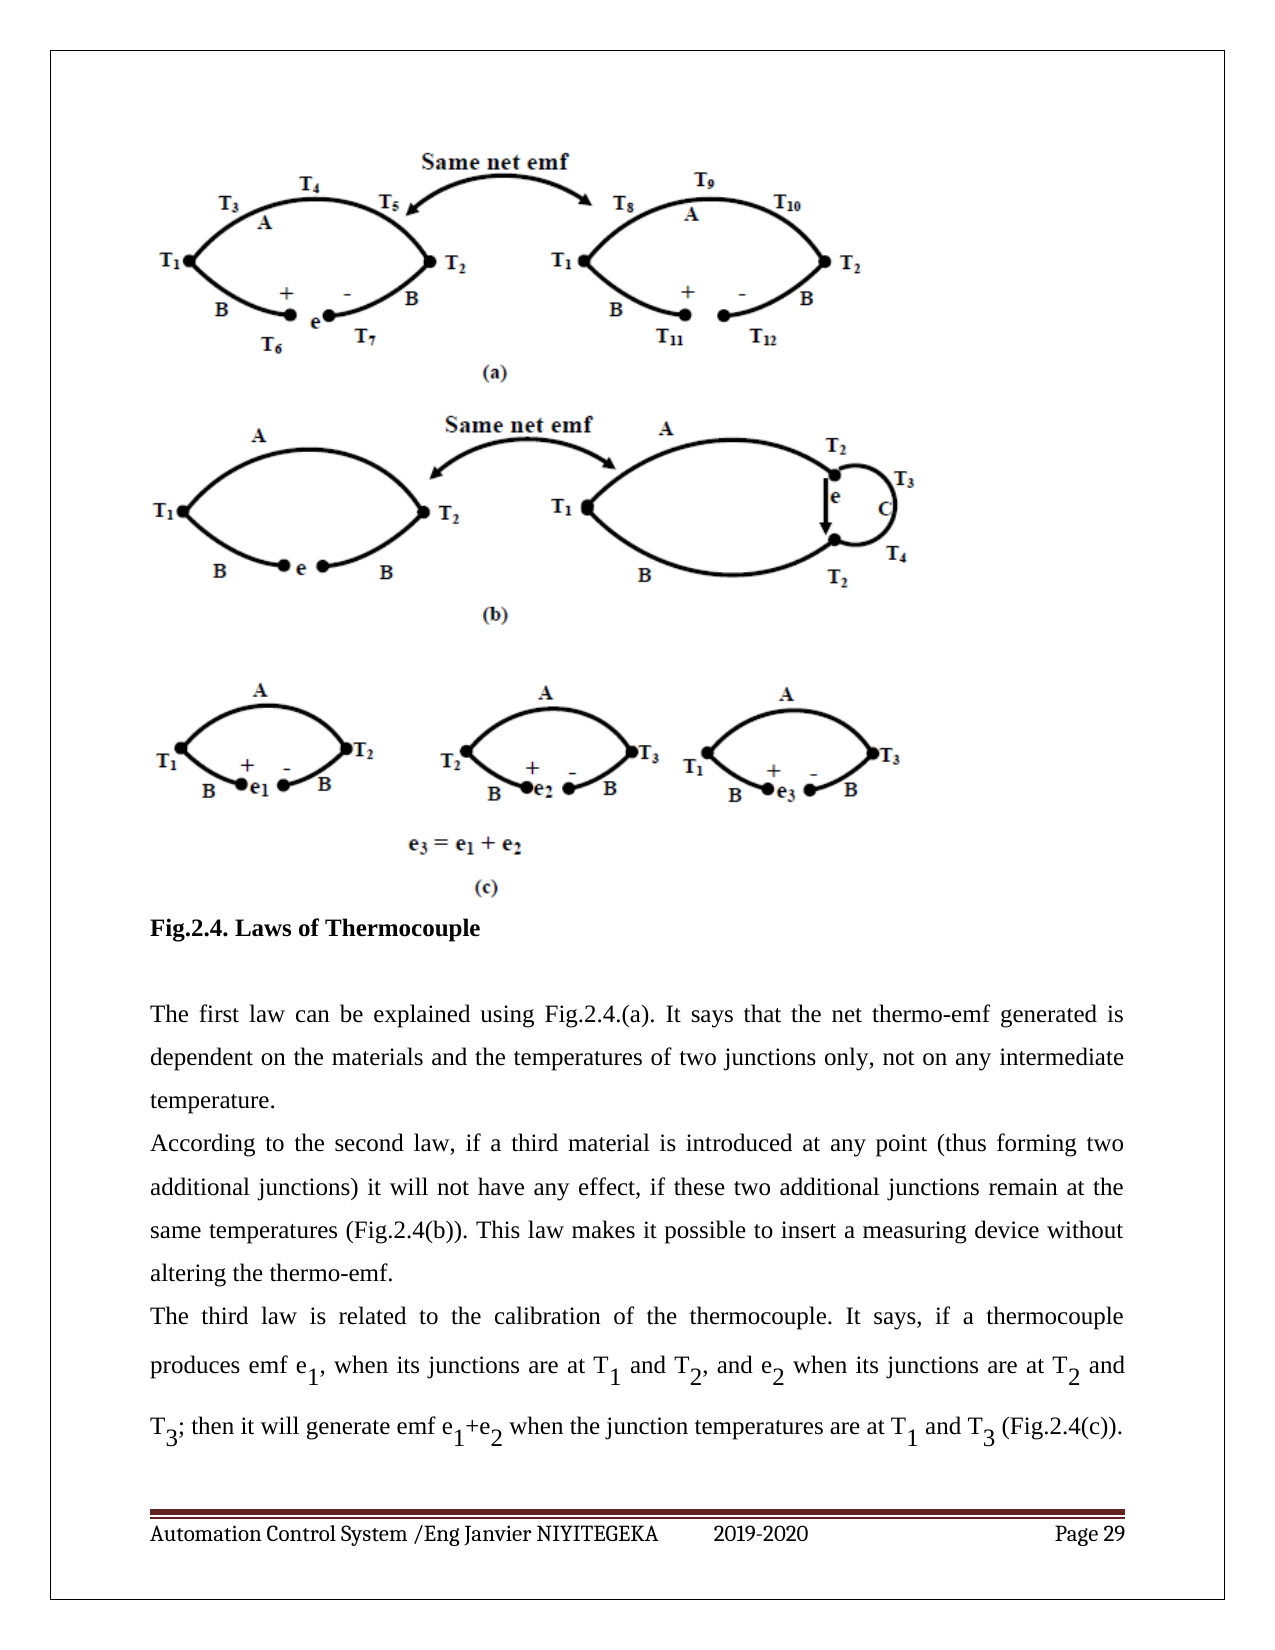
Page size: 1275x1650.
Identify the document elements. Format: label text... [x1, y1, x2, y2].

text The third law is related to the calibration of the thermocouple. It says, if a thermocouple produces emf e1, when its junctions are at T1 and T2, and e2 when its junctions are at T2 and T3; then it will generate emf e1+e2 when the junction temperatures are at T1 and T3 (Fig.2.4(c)). [150, 1301, 1125, 1452]
text According to the second law, if a third material is introduced at any point (thus forming two additional junctions) it will not have any effect, if these two additional junctions remain at the same temperatures (Fig.2.4(b)). This law makes it possible to insert a measuring device without altering the thermo-emf. [150, 1128, 1125, 1287]
picture [150, 150, 925, 899]
text The first law can be explained using Fig.2.4.(a). It says that the net thermo-emf generated is dependent on the materials and the temperatures of two junctions only, not on any intermediate temperature. [150, 999, 1125, 1114]
text Fig.2.4. Laws of Thermocouple [150, 913, 1125, 942]
